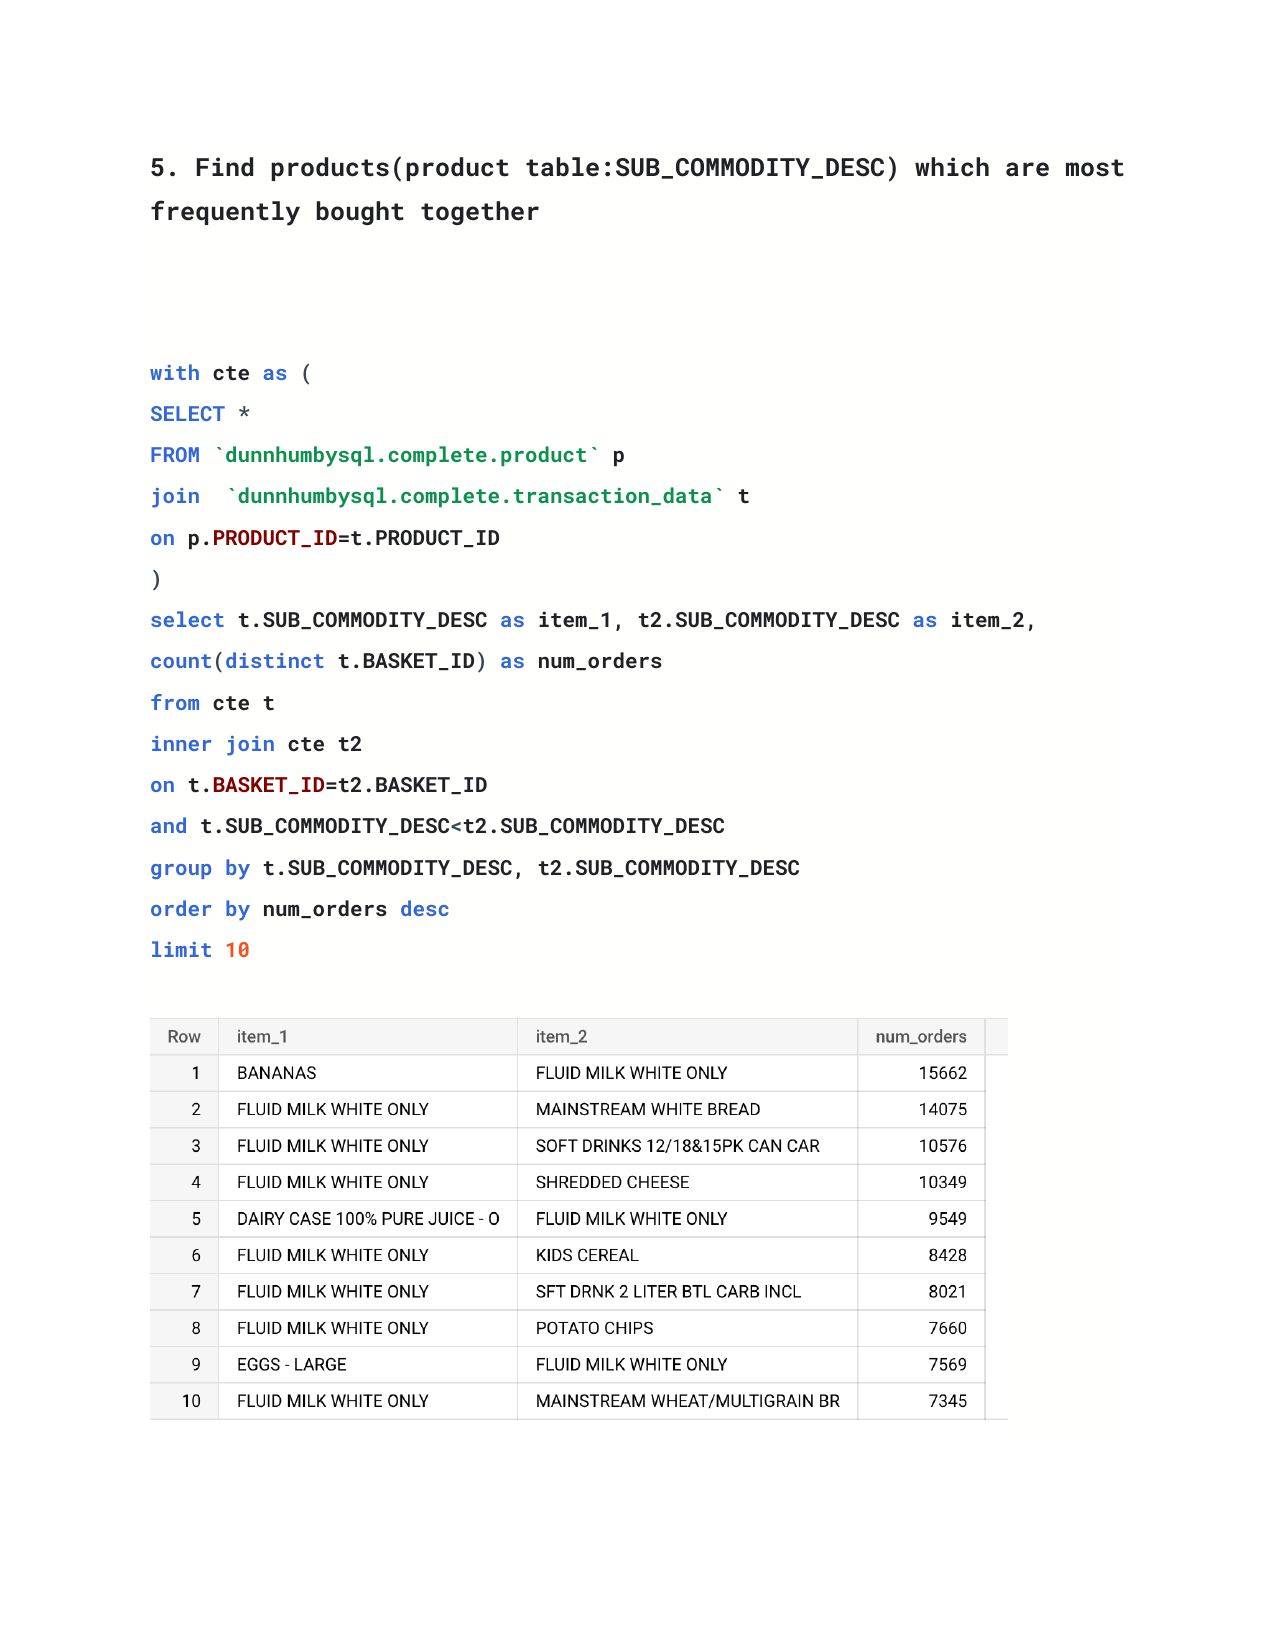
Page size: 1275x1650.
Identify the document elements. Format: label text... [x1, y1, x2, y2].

text inner join cte t2 [150, 729, 1125, 757]
picture [150, 1018, 1008, 1435]
text limit 10 [150, 936, 1125, 963]
text order by num_orders desc [150, 894, 1125, 922]
text count(distinct t.BASKET_ID) as num_orders [150, 647, 1125, 674]
text FROM `dunnhumbysql.complete.product` p [150, 441, 1125, 468]
text SELECT * [150, 399, 1125, 427]
text ) [150, 564, 1125, 592]
text on t.BASKET_ID=t2.BASKET_ID [150, 771, 1125, 798]
text group by t.SUB_COMMODITY_DESC, t2.SUB_COMMODITY_DESC [150, 853, 1125, 881]
text on p.PRODUCT_ID=t.PRODUCT_ID [150, 523, 1125, 551]
text join `dunnhumbysql.complete.transaction_data` t [150, 482, 1125, 509]
text with cte as ( [150, 358, 1125, 386]
text from cte t [150, 688, 1125, 716]
text select t.SUB_COMMODITY_DESC as item_1, t2.SUB_COMMODITY_DESC as item_2, [150, 606, 1125, 633]
text and t.SUB_COMMODITY_DESC<t2.SUB_COMMODITY_DESC [150, 812, 1125, 839]
text 5. Find products(product table:SUB_COMMODITY_DESC) which are most frequently bought together [150, 150, 1125, 227]
